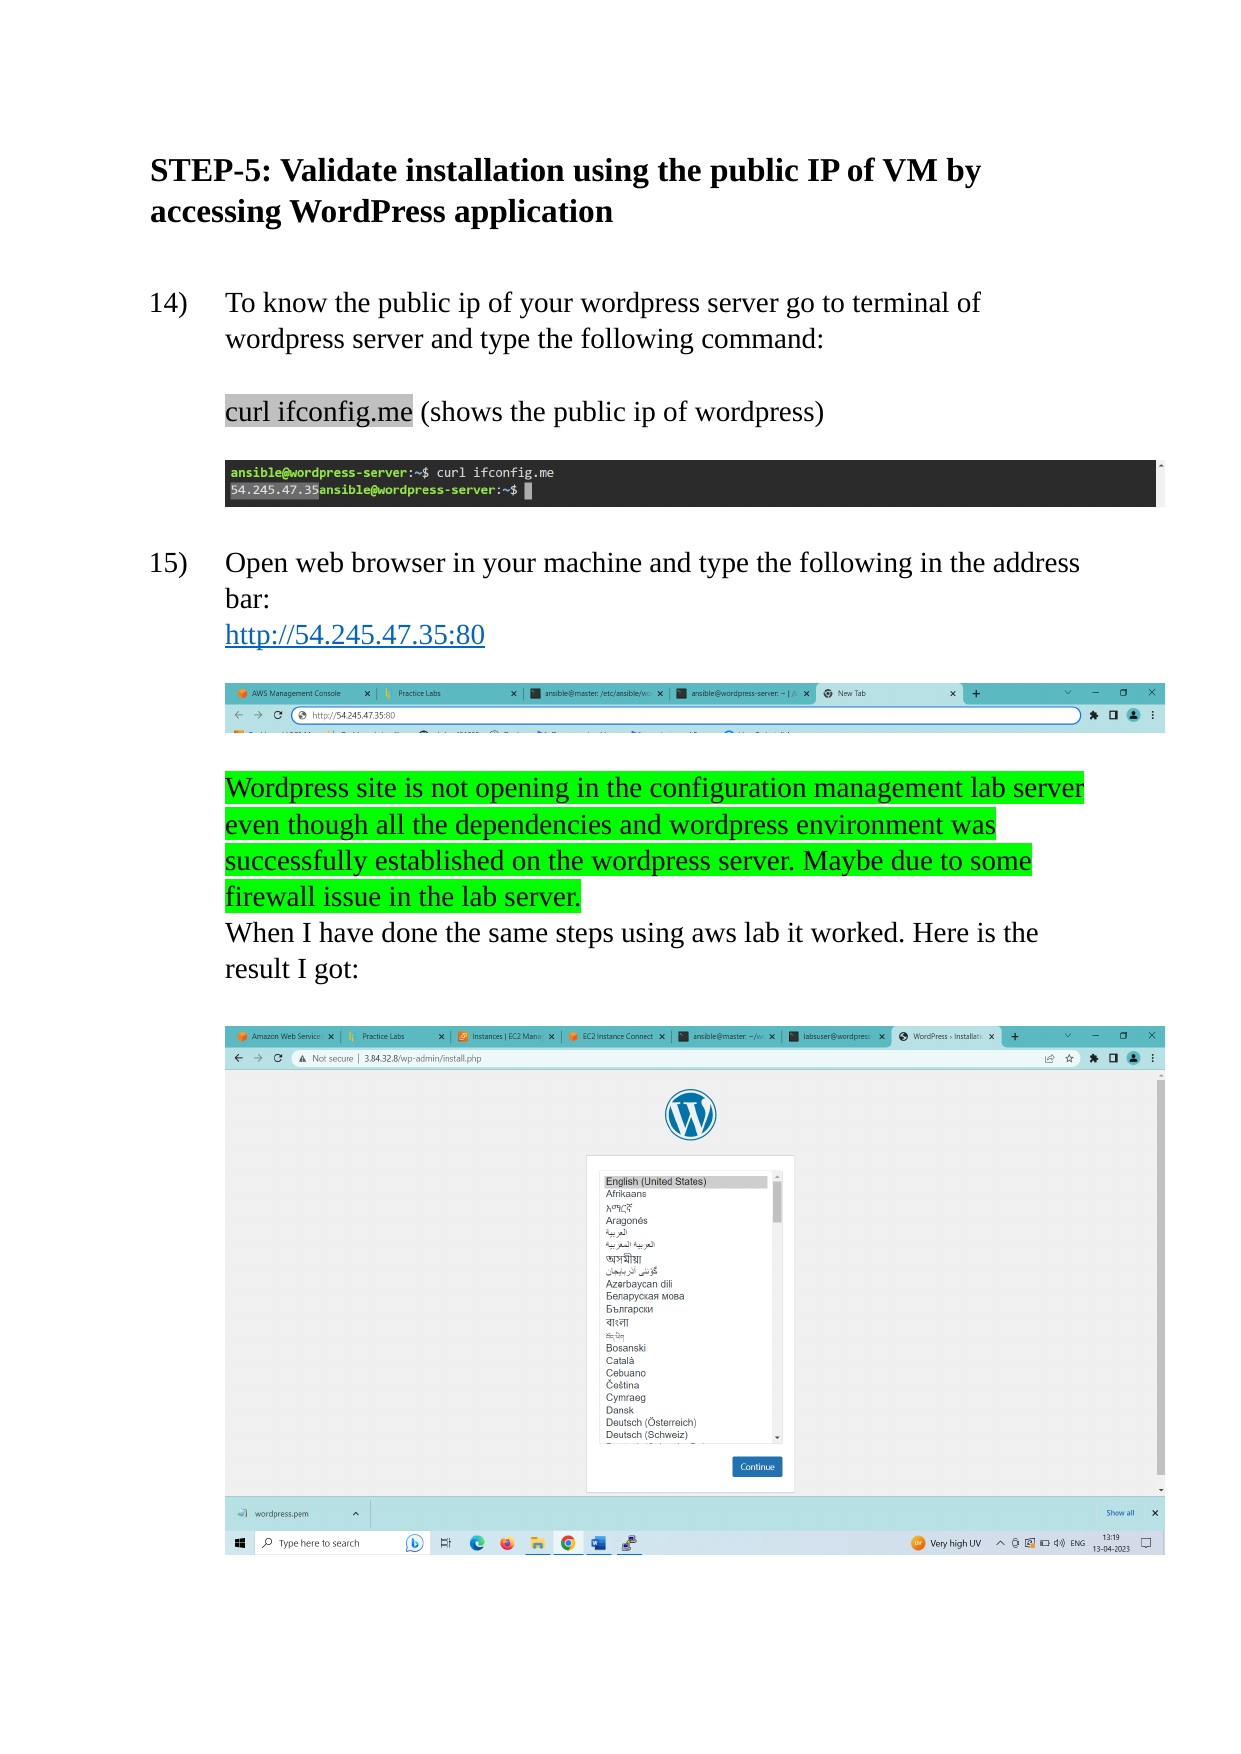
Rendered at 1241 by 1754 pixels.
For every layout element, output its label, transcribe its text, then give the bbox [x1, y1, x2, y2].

list Wordpress site is not opening in the configuration management lab server even though all the dependencies and wordpress environment was successfully established on the wordpress server. Maybe due to some firewall issue in the lab server. [225, 771, 1090, 913]
picture [225, 683, 1166, 733]
text STEP-5: Validate installation using the public IP of VM by accessing WordPress application [150, 150, 1090, 230]
picture [225, 460, 1166, 507]
list http://54.245.47.35:80 [225, 617, 1090, 651]
list To know the public ip of your wordpress server go to terminal of wordpress server and type the following command: [187, 286, 1090, 355]
list Open web browser in your machine and type the following in the address bar: [187, 545, 1090, 614]
list When I have done the same steps using aws lab it worked. Here is the result I got: [225, 915, 1090, 985]
picture [225, 1026, 1166, 1555]
list curl ifconfig.me (shows the public ip of wordpress) [413, 394, 1090, 427]
